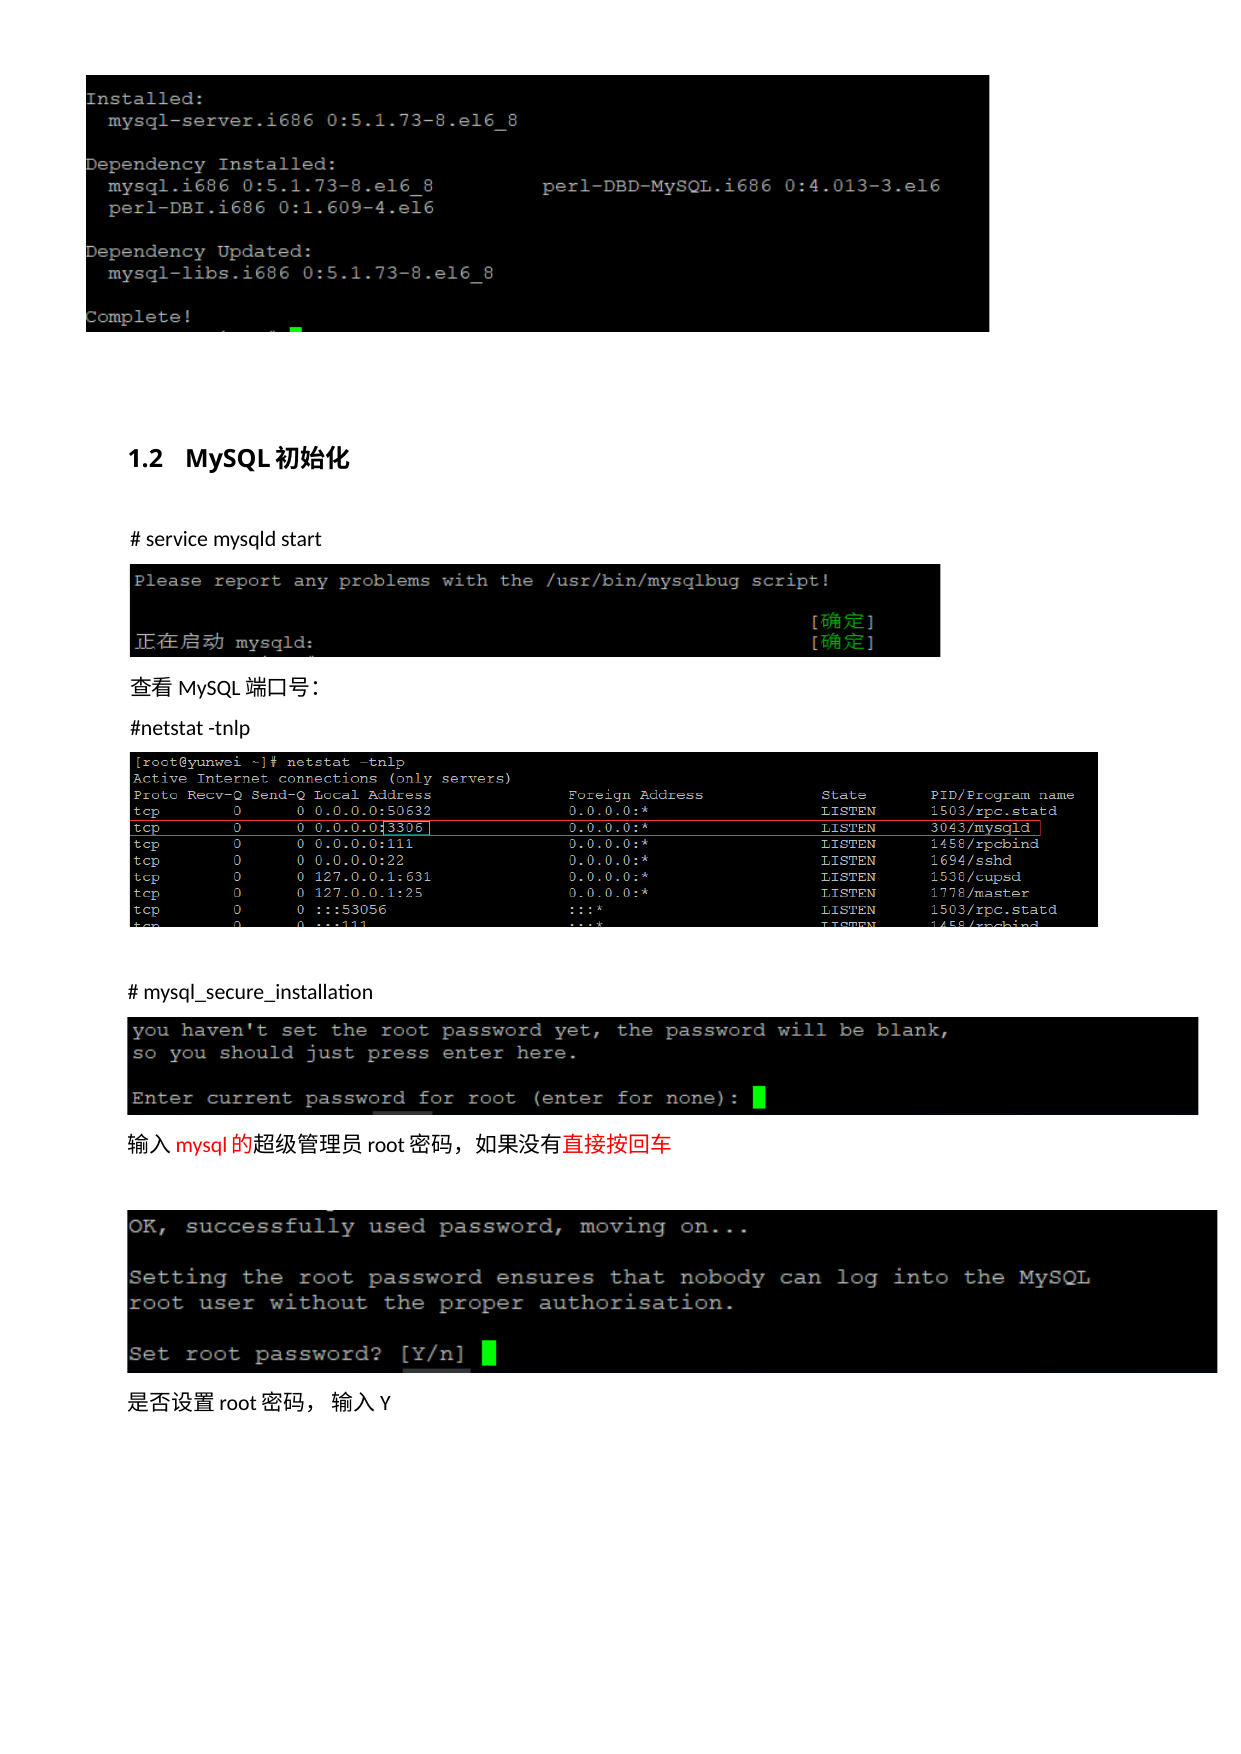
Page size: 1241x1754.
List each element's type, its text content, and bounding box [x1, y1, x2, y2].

picture [129, 752, 1098, 927]
picture [127, 1017, 1199, 1115]
picture [86, 75, 990, 332]
text 是否设置root密码， 输入Y [127, 1385, 1165, 1417]
text 输入mysql的超级管理员root密码，如果没有直接按回车 [127, 1127, 1165, 1158]
text # mysql_secure_installation [127, 978, 1165, 1005]
picture [129, 564, 941, 657]
text #netstat -tnlp [119, 714, 1165, 740]
text # service mysqld start [119, 525, 1165, 552]
subtitle MySQL初始化 [127, 439, 1165, 475]
picture [127, 1210, 1218, 1373]
text 查看MySQL端口号： [119, 669, 1165, 701]
